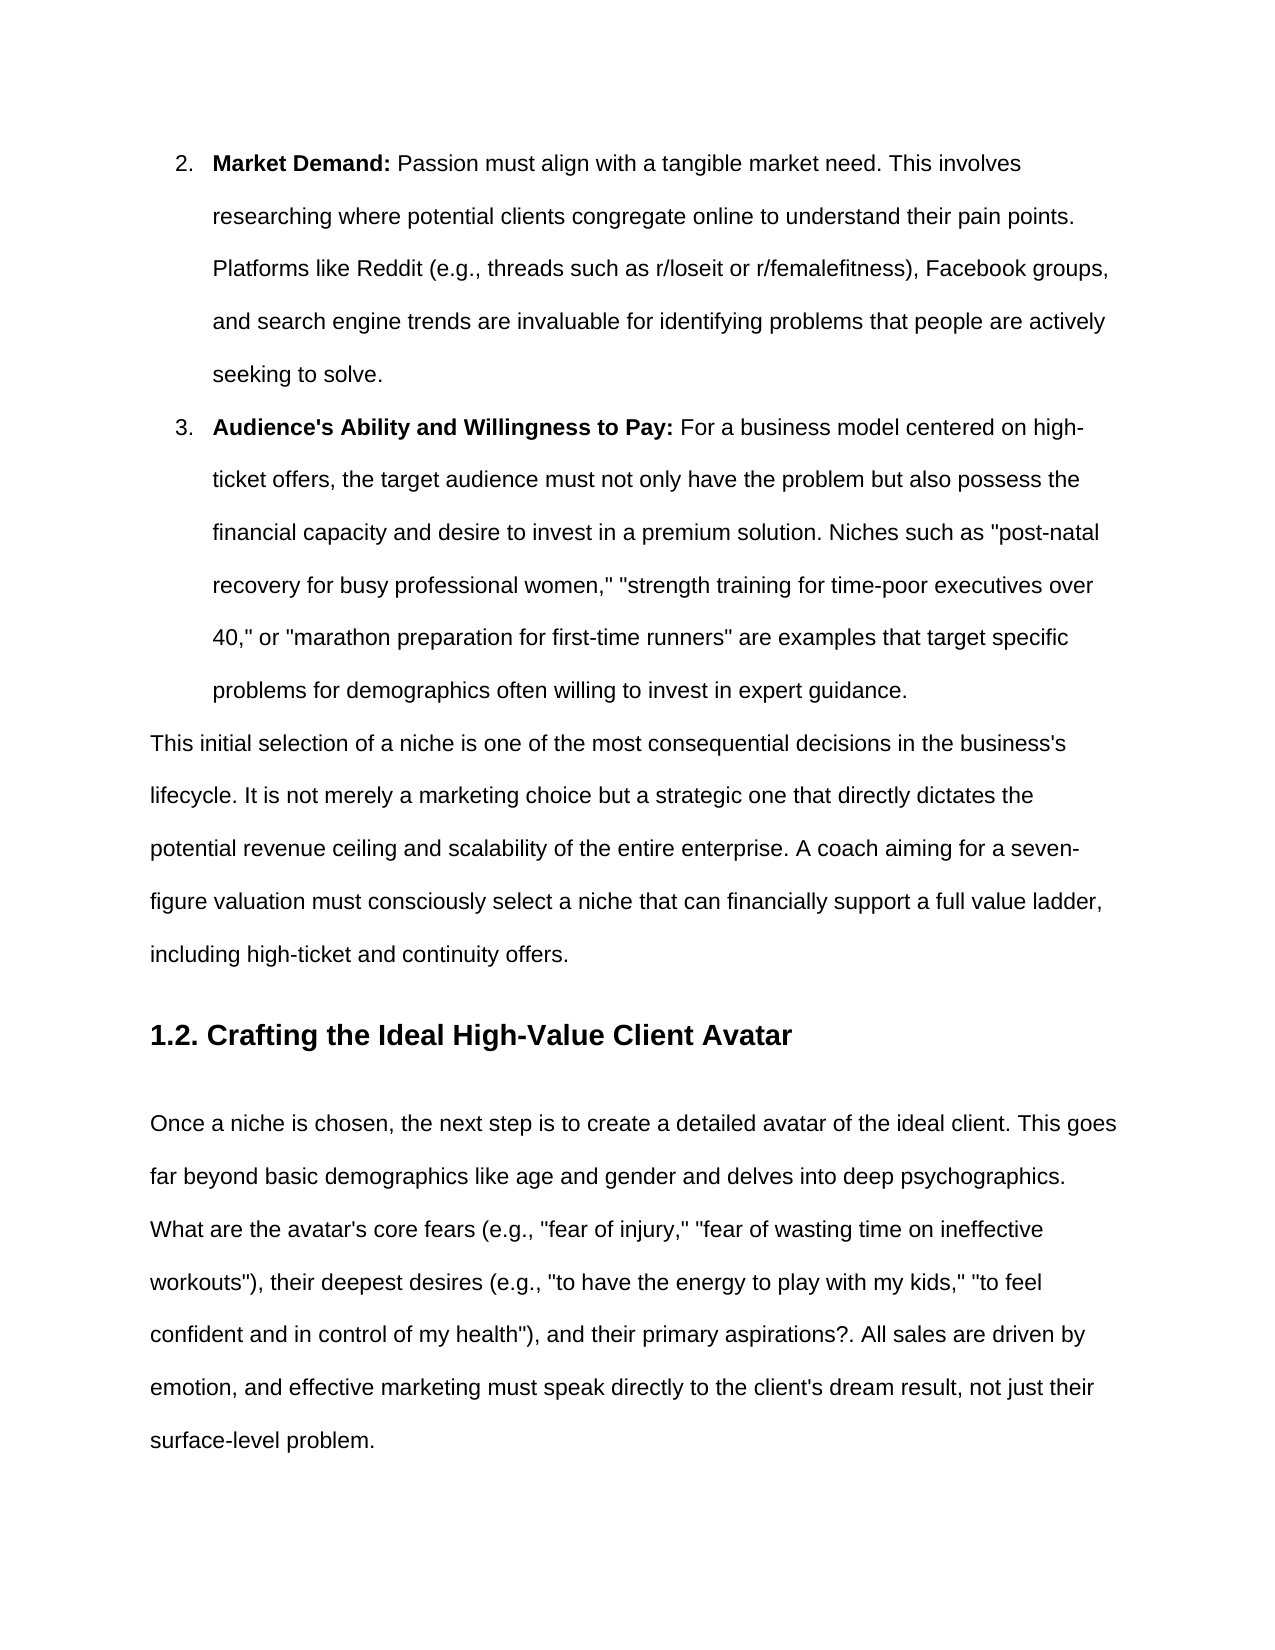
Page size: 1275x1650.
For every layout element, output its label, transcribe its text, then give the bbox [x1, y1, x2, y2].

list Audience's Ability and Willingness to Pay: For a business model centered on high-ticket offers, the target audience must not only have the problem but also possess the financial capacity and desire to invest in a premium solution. Niches such as "post-natal recovery for busy professional women," "strength training for time-poor executives over 40," or "marathon preparation for first-time runners" are examples that target specific problems for demographics often willing to invest in expert guidance. [175, 413, 1125, 703]
text Once a niche is chosen, the next step is to create a detailed avatar of the ideal client. This goes far beyond basic demographics like age and gender and delves into deep psychographics. What are the avatar's core fears (e.g., "fear of injury," "fear of wasting time on ineffective workouts"), their deepest desires (e.g., "to have the energy to play with my kids," "to feel confident and in control of my health"), and their primary aspirations?. All sales are driven by emotion, and effective marketing must speak directly to the client's dream result, not just their surface-level problem. [150, 1110, 1125, 1453]
subtitle 1.2. Crafting the Ideal High-Value Client Avatar [150, 1018, 1125, 1052]
list Market Demand: Passion must align with a tangible market need. This involves researching where potential clients congregate online to understand their pain points. Platforms like Reddit (e.g., threads such as r/loseit or r/femalefitness), Facebook groups, and search engine trends are invaluable for identifying problems that people are actively seeking to solve. [175, 150, 1125, 387]
text This initial selection of a niche is one of the most consequential decisions in the business's lifecycle. It is not merely a marketing choice but a strategic one that directly dictates the potential revenue ceiling and scalability of the entire enterprise. A coach aiming for a seven-figure valuation must consciously select a niche that can financially support a full value ladder, including high-ticket and continuity offers. [150, 730, 1125, 967]
